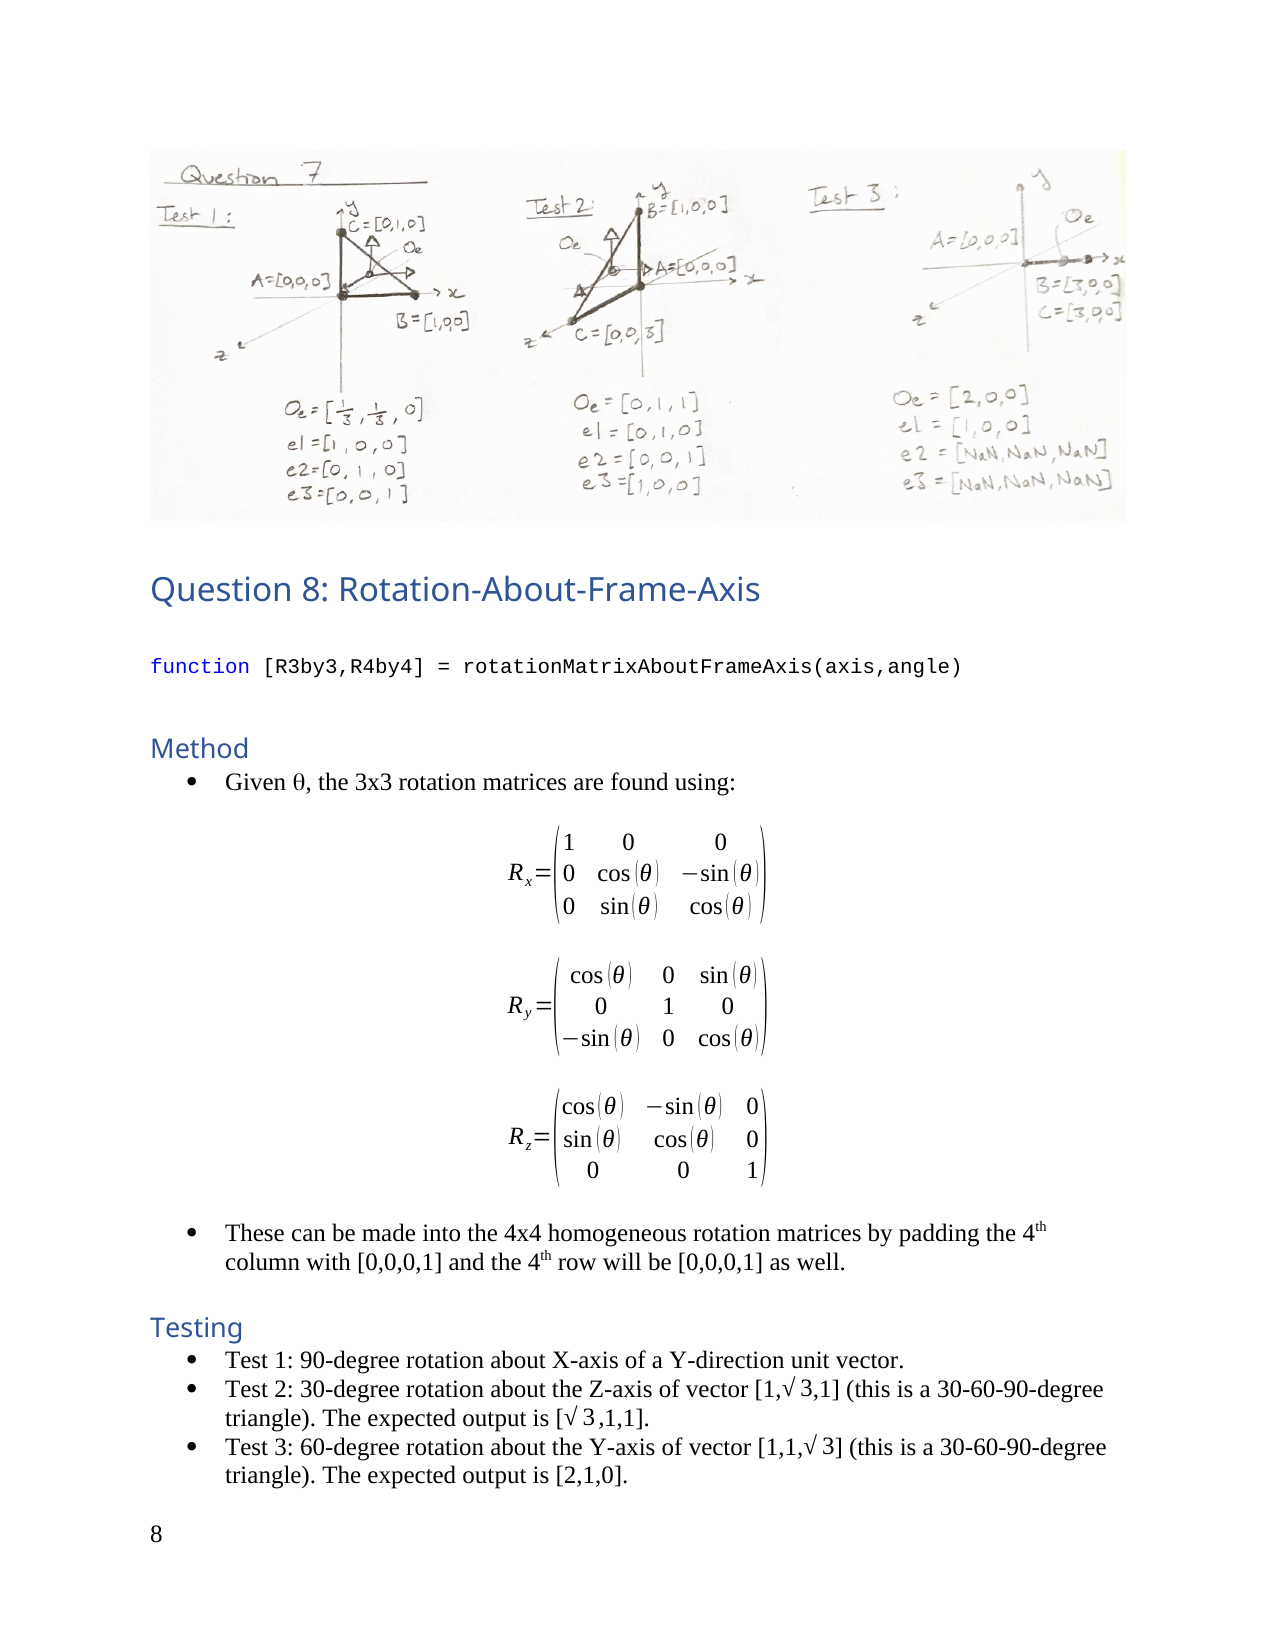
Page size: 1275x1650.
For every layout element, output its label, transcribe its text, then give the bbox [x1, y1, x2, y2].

subtitle Testing [150, 1308, 1125, 1345]
picture [150, 150, 1125, 521]
text function [R3by3,R4by4] = rotationMatrixAboutFrameAxis(axis,angle) [150, 656, 1125, 680]
text Question 8: Rotation-About-Frame-Axis [150, 566, 1125, 611]
list Given , the 3x3 rotation matrices are found using: [187, 767, 1125, 795]
list Test 3: 60-degree rotation about the Y-axis of vector [1,1,] (this is a 30-60-90-degree triangle). The expected output is [2,1,0]. [187, 1432, 1125, 1489]
list These can be made into the 4x4 homogeneous rotation matrices by padding the 4th column with [0,0,0,1] and the 4th row will be [0,0,0,1] as well. [187, 1218, 1125, 1276]
subtitle Method [150, 730, 1125, 767]
list Test 2: 30-degree rotation about the Z-axis of vector [1,,1] (this is a 30-60-90-degree triangle). The expected output is [1,1]. [187, 1374, 1125, 1432]
list Test 1: 90-degree rotation about X-axis of a Y-direction unit vector. [187, 1345, 1125, 1374]
